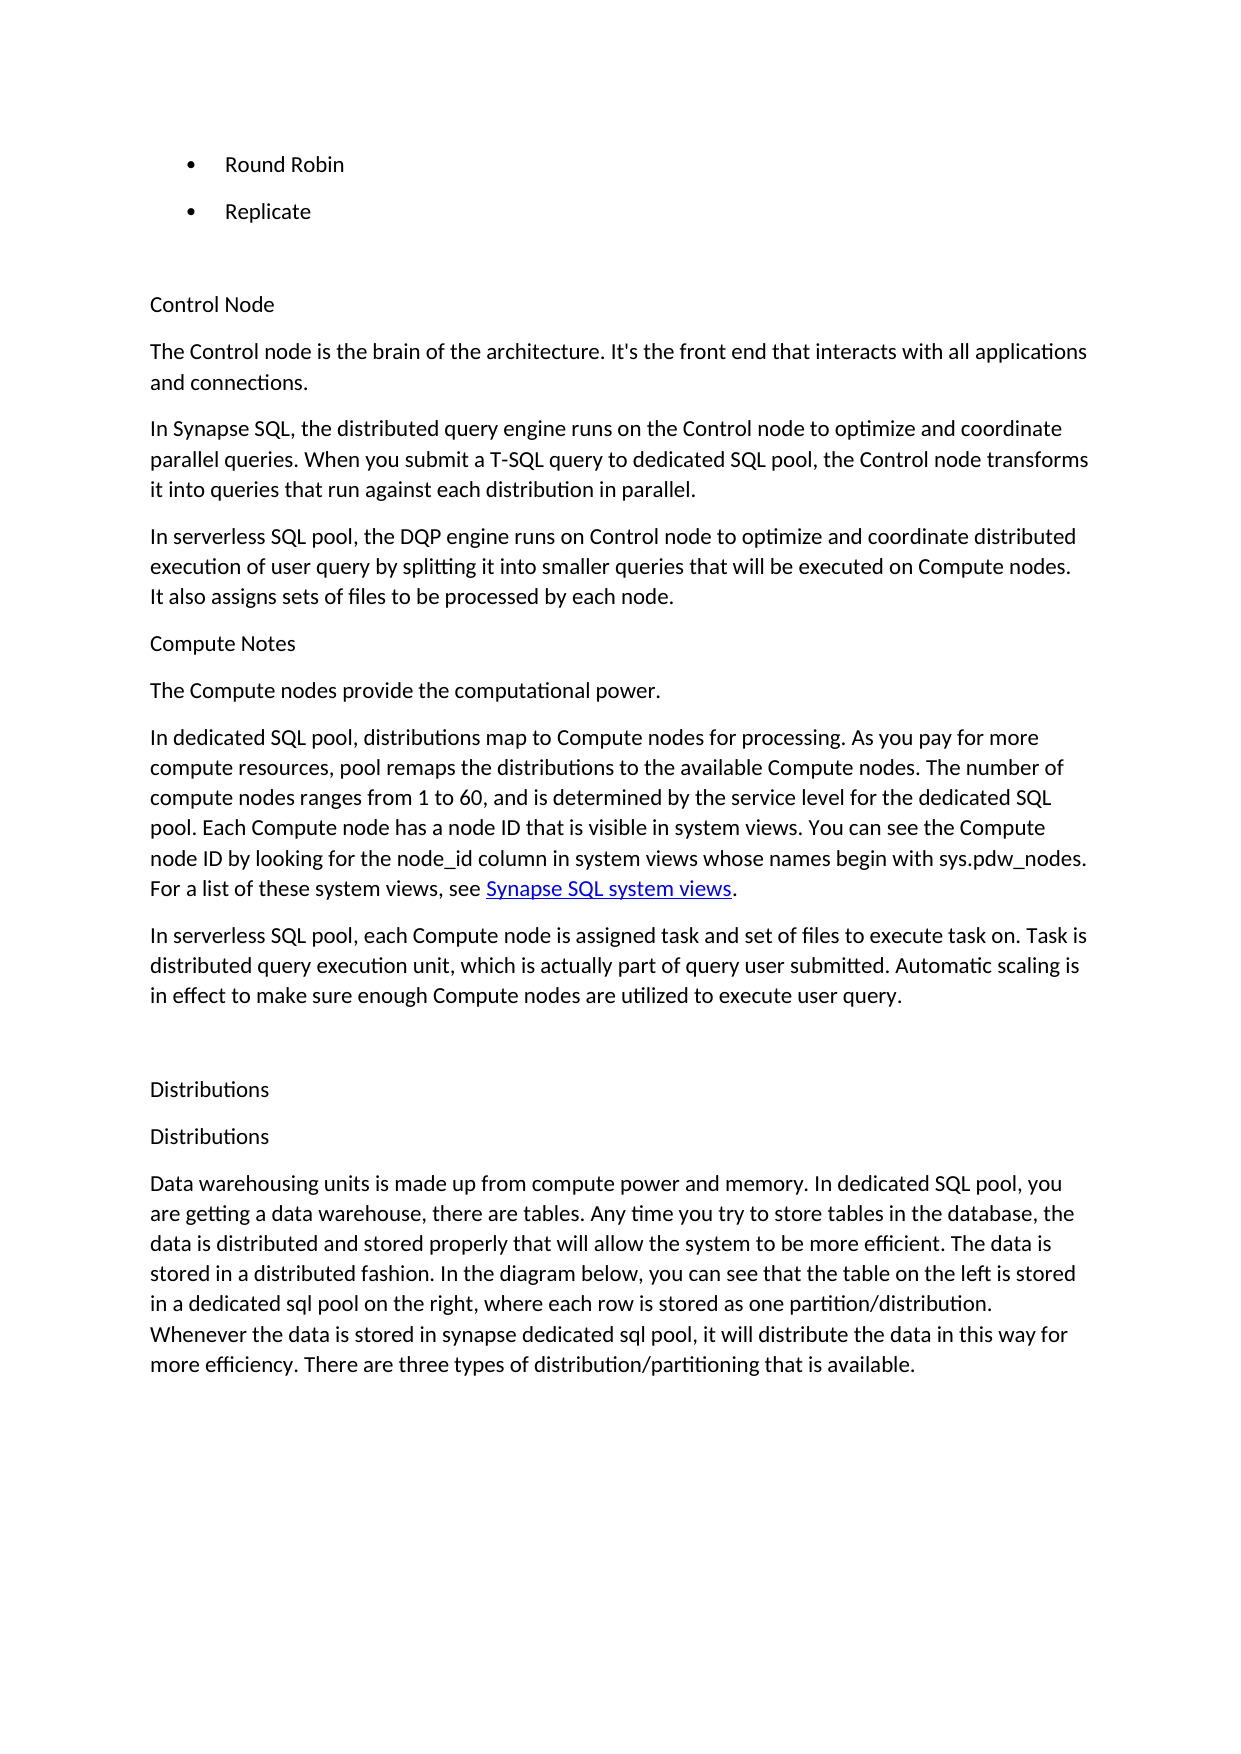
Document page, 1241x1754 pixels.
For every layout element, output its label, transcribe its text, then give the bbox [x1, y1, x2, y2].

text In dedicated SQL pool, distributions map to Compute nodes for processing. As you pay for more compute resources, pool remaps the distributions to the available Compute nodes. The number of compute nodes ranges from 1 to 60, and is determined by the service level for the dedicated SQL pool. Each Compute node has a node ID that is visible in system views. You can see the Compute node ID by looking for the node_id column in system views whose names begin with sys.pdw_nodes. For a list of these system views, see Synapse SQL system views. [150, 723, 1090, 902]
text In serverless SQL pool, each Compute node is assigned task and set of files to execute task on. Task is distributed query execution unit, which is actually part of query user submitted. Automatic scaling is in effect to make sure enough Compute nodes are utilized to execute user query. [150, 921, 1090, 1009]
text In Synapse SQL, the distributed query engine runs on the Control node to optimize and coordinate parallel queries. When you submit a T-SQL query to dedicated SQL pool, the Control node transforms it into queries that run against each distribution in parallel. [150, 414, 1090, 503]
text The Control node is the brain of the architecture. It's the front end that interacts with all applications and connections. [150, 337, 1090, 396]
text Control Node [150, 291, 1090, 319]
text Distributions [150, 1122, 1090, 1150]
text Distributions [150, 1075, 1090, 1103]
text The Compute nodes provide the computational power. [150, 676, 1090, 704]
list Replicate [187, 197, 1090, 225]
text Compute Notes [150, 629, 1090, 657]
text Data warehousing units is made up from compute power and memory. In dedicated SQL pool, you are getting a data warehouse, there are tables. Any time you try to store tables in the database, the data is distributed and stored properly that will allow the system to be more efficient. The data is stored in a distributed fashion. In the diagram below, you can see that the table on the left is stored in a dedicated sql pool on the right, where each row is stored as one partition/distribution. Whenever the data is stored in synapse dedicated sql pool, it will distribute the data in this way for more efficiency. There are three types of distribution/partitioning that is available. [150, 1169, 1090, 1378]
list Round Robin [187, 150, 1090, 178]
text In serverless SQL pool, the DQP engine runs on Control node to optimize and coordinate distributed execution of user query by splitting it into smaller queries that will be executed on Compute nodes. It also assigns sets of files to be processed by each node. [150, 522, 1090, 610]
